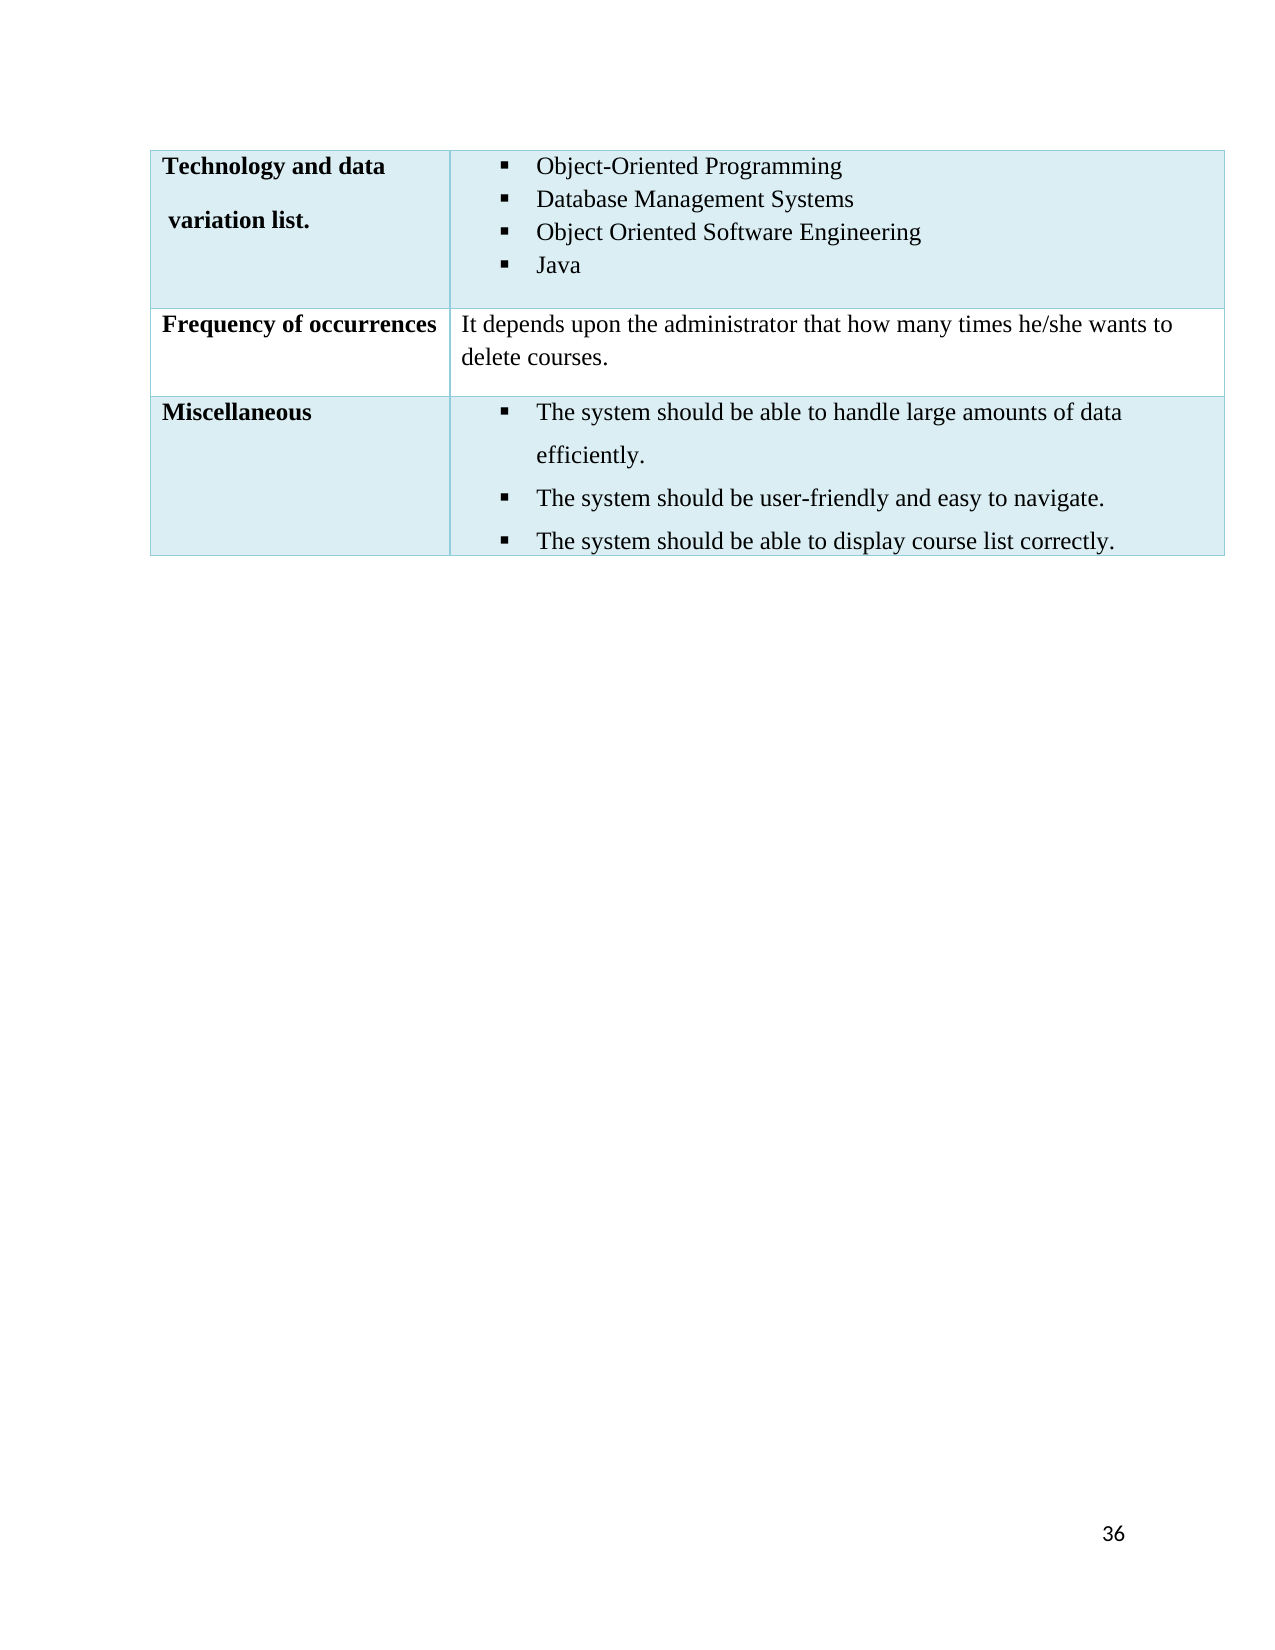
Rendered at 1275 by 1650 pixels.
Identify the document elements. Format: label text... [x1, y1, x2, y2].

table_cell It depends upon the administrator that how many times he/she wants to delete courses. [451, 309, 1224, 396]
table_cell The system should be able to handle large amounts of data efficiently. The system should be user-friendly and easy to navigate. The system should be able to display course list correctly. [451, 397, 1224, 555]
table_cell Technology and data variation list. [151, 151, 449, 308]
table_cell Miscellaneous [151, 397, 449, 555]
table_cell Object-Oriented Programming Database Management Systems Object Oriented Software Engineering Java [451, 151, 1224, 308]
table_cell Frequency of occurrences [151, 309, 449, 396]
